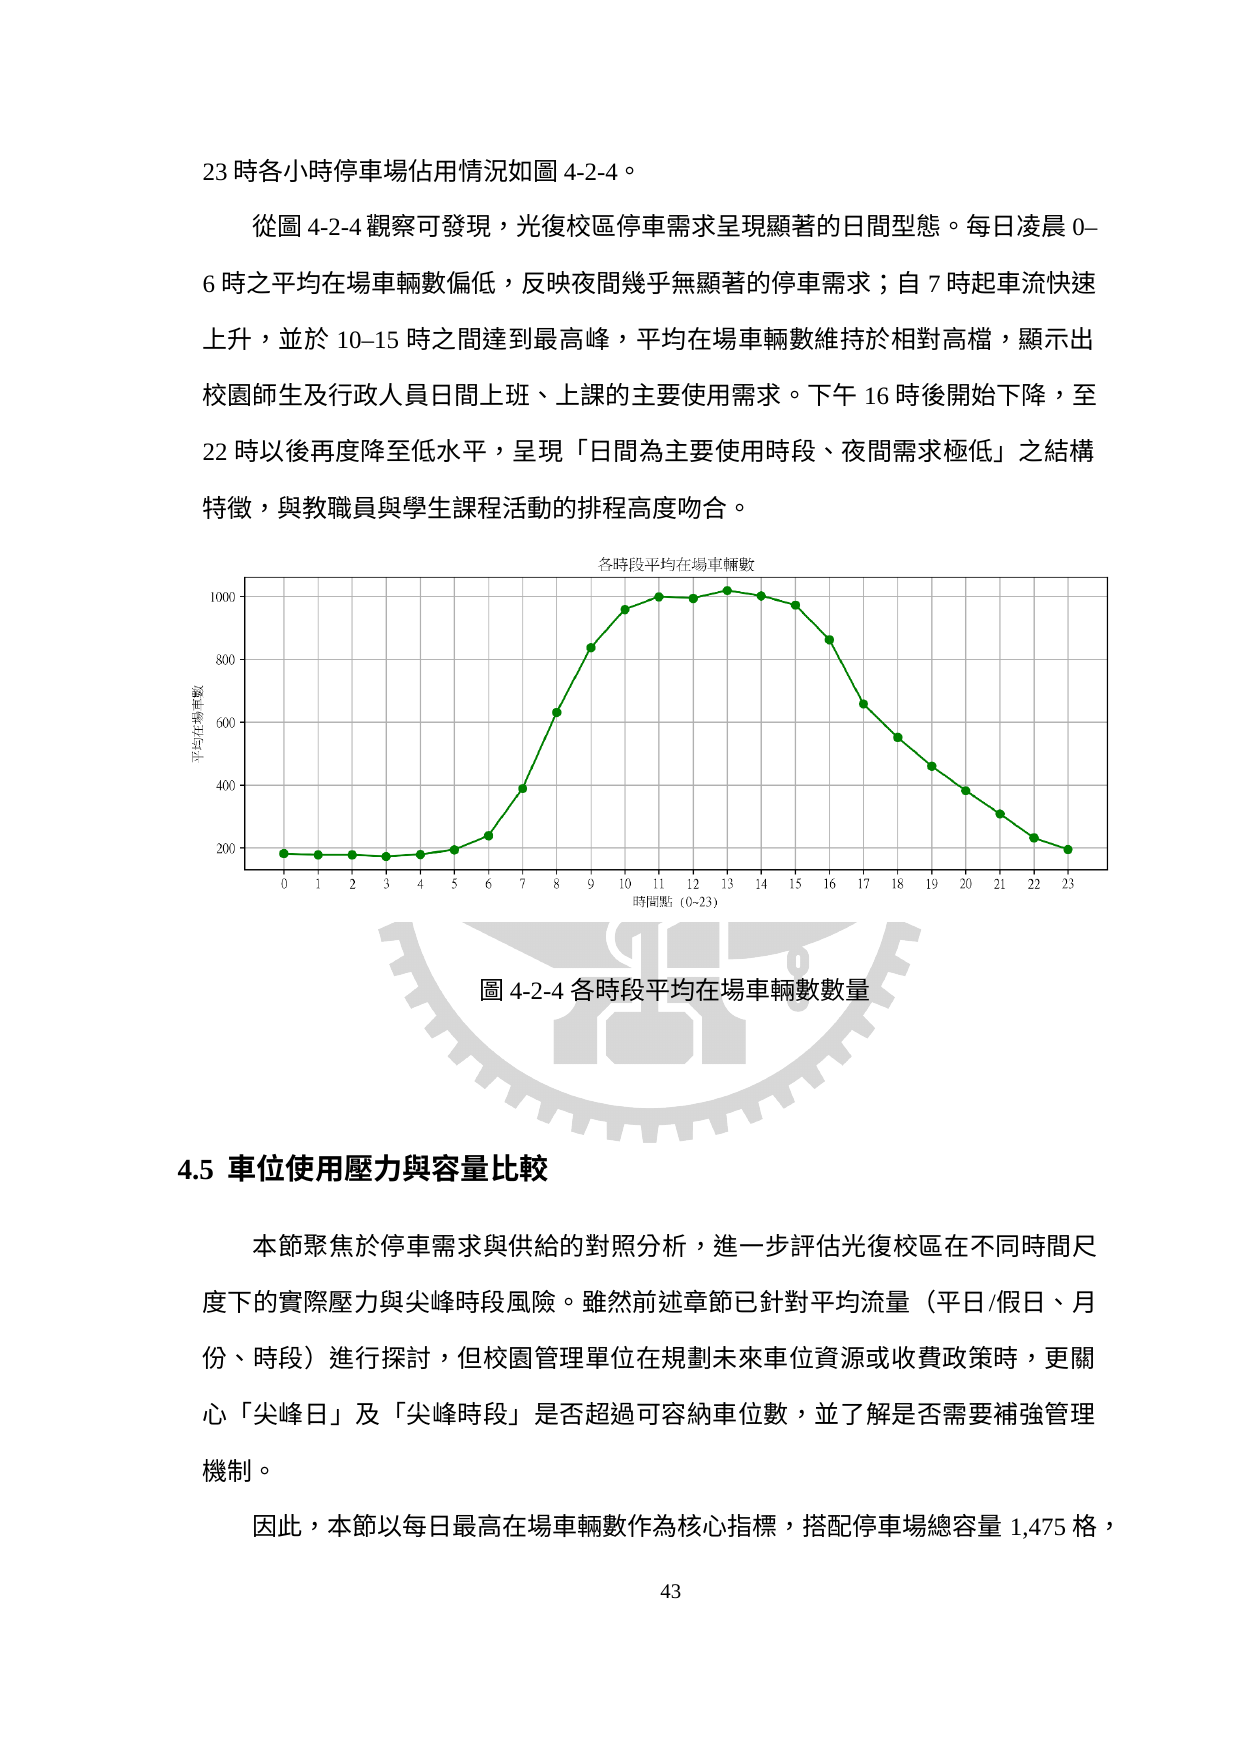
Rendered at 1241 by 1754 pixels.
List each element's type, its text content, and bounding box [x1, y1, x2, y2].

text 圖4-2-4 各時段平均在場車輛數數量 [202, 970, 1097, 1007]
text 本節聚焦於停車需求與供給的對照分析，進一步評估光復校區在不同時間尺度下的實際壓力與尖峰時段風險。雖然前述章節已針對平均流量（平日/假日、月份、時段）進行探討，但校園管理單位在規劃未來車位資源或收費政策時，更關心「尖峰日」及「尖峰時段」是否超過可容納車位數，並了解是否需要補強管理機制。 [202, 1226, 1097, 1488]
text 從圖4-2-4觀察可發現，光復校區停車需求呈現顯著的日間型態。每日凌晨 0–6 時之平均在場車輛數偏低，反映夜間幾乎無顯著的停車需求；自 7 時起車流快速上升，並於 10–15 時之間達到最高峰，平均在場車輛數維持於相對高檔，顯示出校園師生及行政人員日間上班、上課的主要使用需求。下午 16 時後開始下降，至 22 時以後再度降至低水平，呈現「日間為主要使用時段、夜間需求極低」之結構特徵，與教職員與學生課程活動的排程高度吻合。 [202, 206, 1097, 525]
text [202, 151, 1097, 188]
picture [177, 543, 1121, 922]
subtitle 車位使用壓力與容量比較 [177, 1129, 1097, 1204]
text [202, 1506, 1097, 1544]
